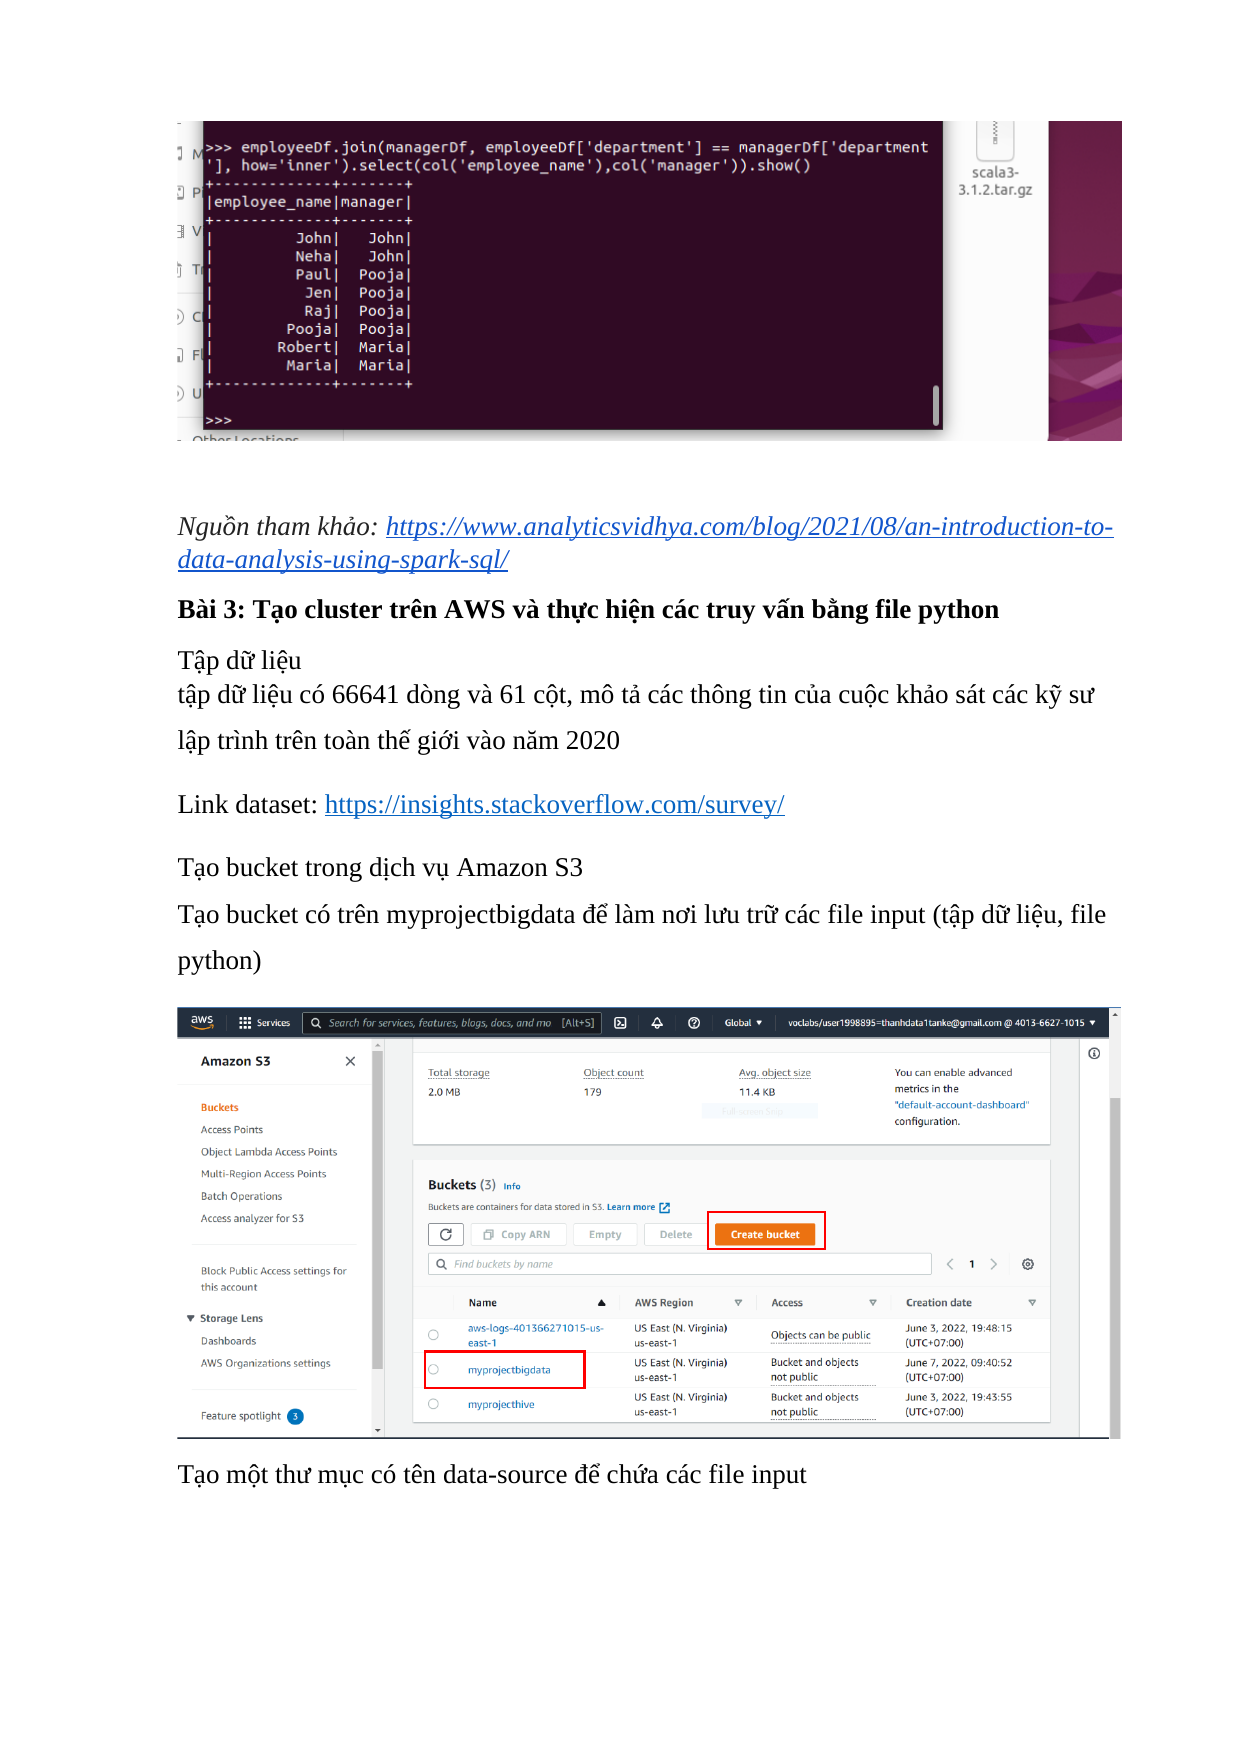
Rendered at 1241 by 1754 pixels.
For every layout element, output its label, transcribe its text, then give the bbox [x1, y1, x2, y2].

picture [177, 121, 1122, 441]
subtitle Tập dữ liệu [177, 644, 1122, 675]
text Tạo một thư mục có tên data-source để chứa các file input [177, 1458, 1122, 1489]
picture [177, 1007, 1121, 1439]
subtitle Bài 3: Tạo cluster trên AWS và thực hiện các truy vấn bằng file python [177, 593, 1122, 624]
subtitle Tạo bucket trong dịch vụ Amazon S3 [177, 851, 1122, 882]
text Nguồn tham khảo: https://www.analyticsvidhya.com/blog/2021/08/an-introduction-to-data-analysis-using-spark-sql/ [177, 509, 1122, 574]
text Tạo bucket có trên myprojectbigdata để làm nơi lưu trữ các file input (tập dữ liệu, file python) [177, 898, 1122, 976]
text tập dữ liệu có 66641 dòng và 61 cột, mô tả các thông tin của cuộc khảo sát các kỹ sư lập trình trên toàn thế giới vào năm 2020 [177, 678, 1122, 756]
text Link dataset: https://insights.stackoverflow.com/survey/ [177, 788, 1122, 819]
